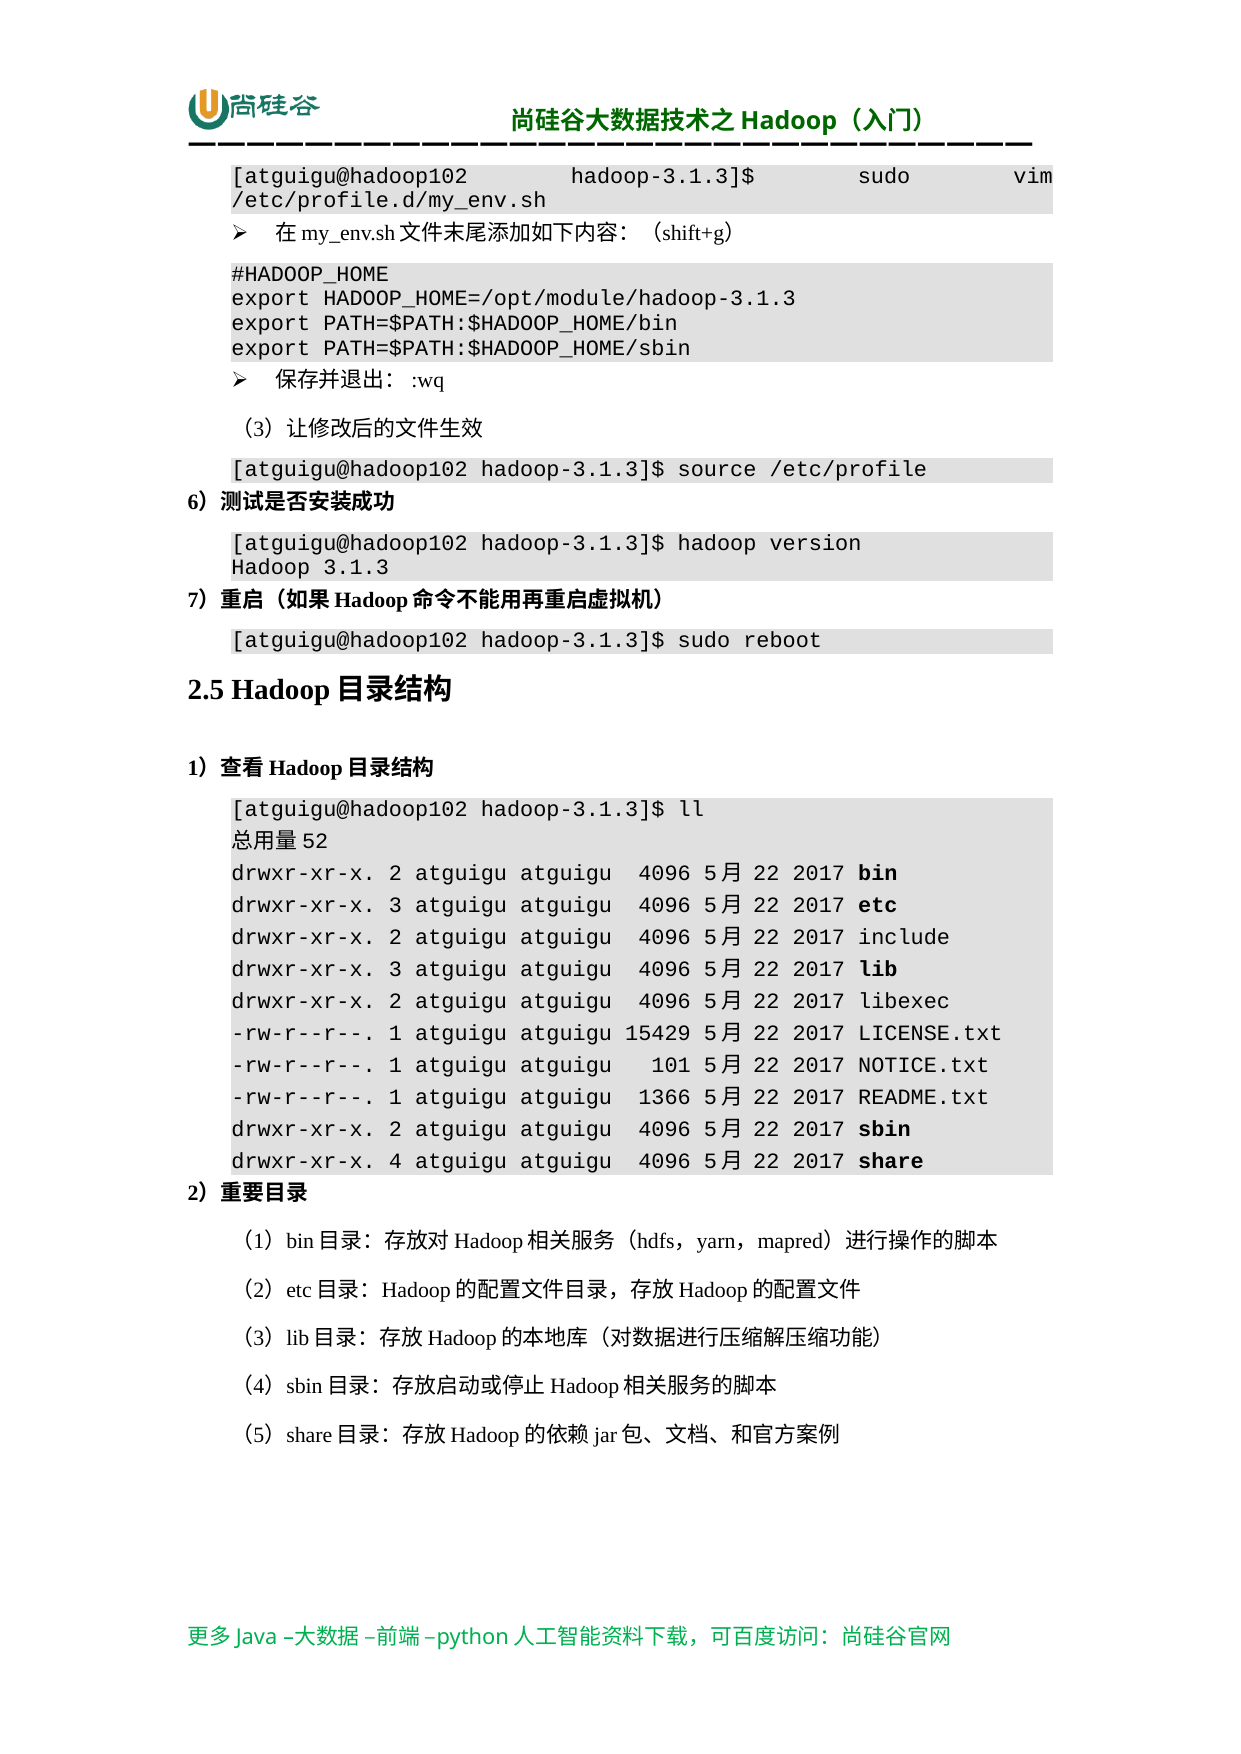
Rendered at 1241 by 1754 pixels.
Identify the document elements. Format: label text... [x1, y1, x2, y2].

text export PATH=$PATH:$HADOOP_HOME/bin [231, 312, 1053, 337]
text drwxr-xr-x. 2 atguigu atguigu 4096 5月 22 2017 bin [231, 855, 1053, 887]
text drwxr-xr-x. 3 atguigu atguigu 4096 5月 22 2017 etc [231, 887, 1053, 919]
text Hadoop 3.1.3 [231, 556, 1053, 581]
text export PATH=$PATH:$HADOOP_HOME/sbin [231, 337, 1053, 362]
text [atguigu@hadoop102 hadoop-3.1.3]$ source /etc/profile [231, 458, 1053, 483]
text -rw-r--r--. 1 atguigu atguigu 15429 5月 22 2017 LICENSE.txt [231, 1015, 1053, 1047]
text [atguigu@hadoop102 hadoop-3.1.3]$ ll [231, 798, 1053, 823]
text [atguigu@hadoop102 hadoop-3.1.3]$ hadoop version [231, 532, 1053, 556]
text export HADOOP_HOME=/opt/module/hadoop-3.1.3 [231, 287, 1053, 312]
text drwxr-xr-x. 2 atguigu atguigu 4096 5月 22 2017 libexec [231, 983, 1053, 1015]
text [atguigu@hadoop102 hadoop-3.1.3]$ sudo reboot [231, 629, 1053, 654]
text drwxr-xr-x. 3 atguigu atguigu 4096 5月 22 2017 lib [231, 951, 1053, 983]
text （5）share目录：存放Hadoop的依赖jar包、文档、和官方案例 [231, 1416, 1053, 1449]
text 总用量 52 [231, 823, 1053, 855]
text （3）让修改后的文件生效 [187, 410, 1053, 443]
subtitle 2.5 Hadoop目录结构 [187, 654, 1053, 719]
text #HADOOP_HOME [231, 263, 1053, 287]
text 6）测试是否安装成功 [187, 483, 1053, 516]
text （1）bin目录：存放对Hadoop相关服务（hdfs，yarn，mapred）进行操作的脚本 [231, 1223, 1053, 1256]
text drwxr-xr-x. 2 atguigu atguigu 4096 5月 22 2017 sbin [231, 1111, 1053, 1143]
text （2）etc目录：Hadoop的配置文件目录，存放Hadoop的配置文件 [231, 1271, 1053, 1304]
text 2）重要目录 [187, 1175, 1053, 1207]
list 在my_env.sh文件末尾添加如下内容：（shift+g） [231, 214, 1053, 247]
text （4）sbin目录：存放启动或停止Hadoop相关服务的脚本 [231, 1368, 1053, 1401]
text drwxr-xr-x. 4 atguigu atguigu 4096 5月 22 2017 share [231, 1143, 1053, 1175]
text （3）lib目录：存放Hadoop的本地库（对数据进行压缩解压缩功能） [231, 1320, 1053, 1352]
text -rw-r--r--. 1 atguigu atguigu 1366 5月 22 2017 README.txt [231, 1079, 1053, 1111]
text -rw-r--r--. 1 atguigu atguigu 101 5月 22 2017 NOTICE.txt [231, 1047, 1053, 1079]
text [atguigu@hadoop102 hadoop-3.1.3]$ sudo vim /etc/profile.d/my_env.sh [231, 165, 1053, 214]
text drwxr-xr-x. 2 atguigu atguigu 4096 5月 22 2017 include [231, 919, 1053, 951]
list 保存并退出： :wq [231, 362, 1053, 394]
text 7）重启（如果Hadoop命令不能用再重启虚拟机） [187, 581, 1053, 614]
text 1）查看Hadoop目录结构 [187, 750, 1053, 782]
